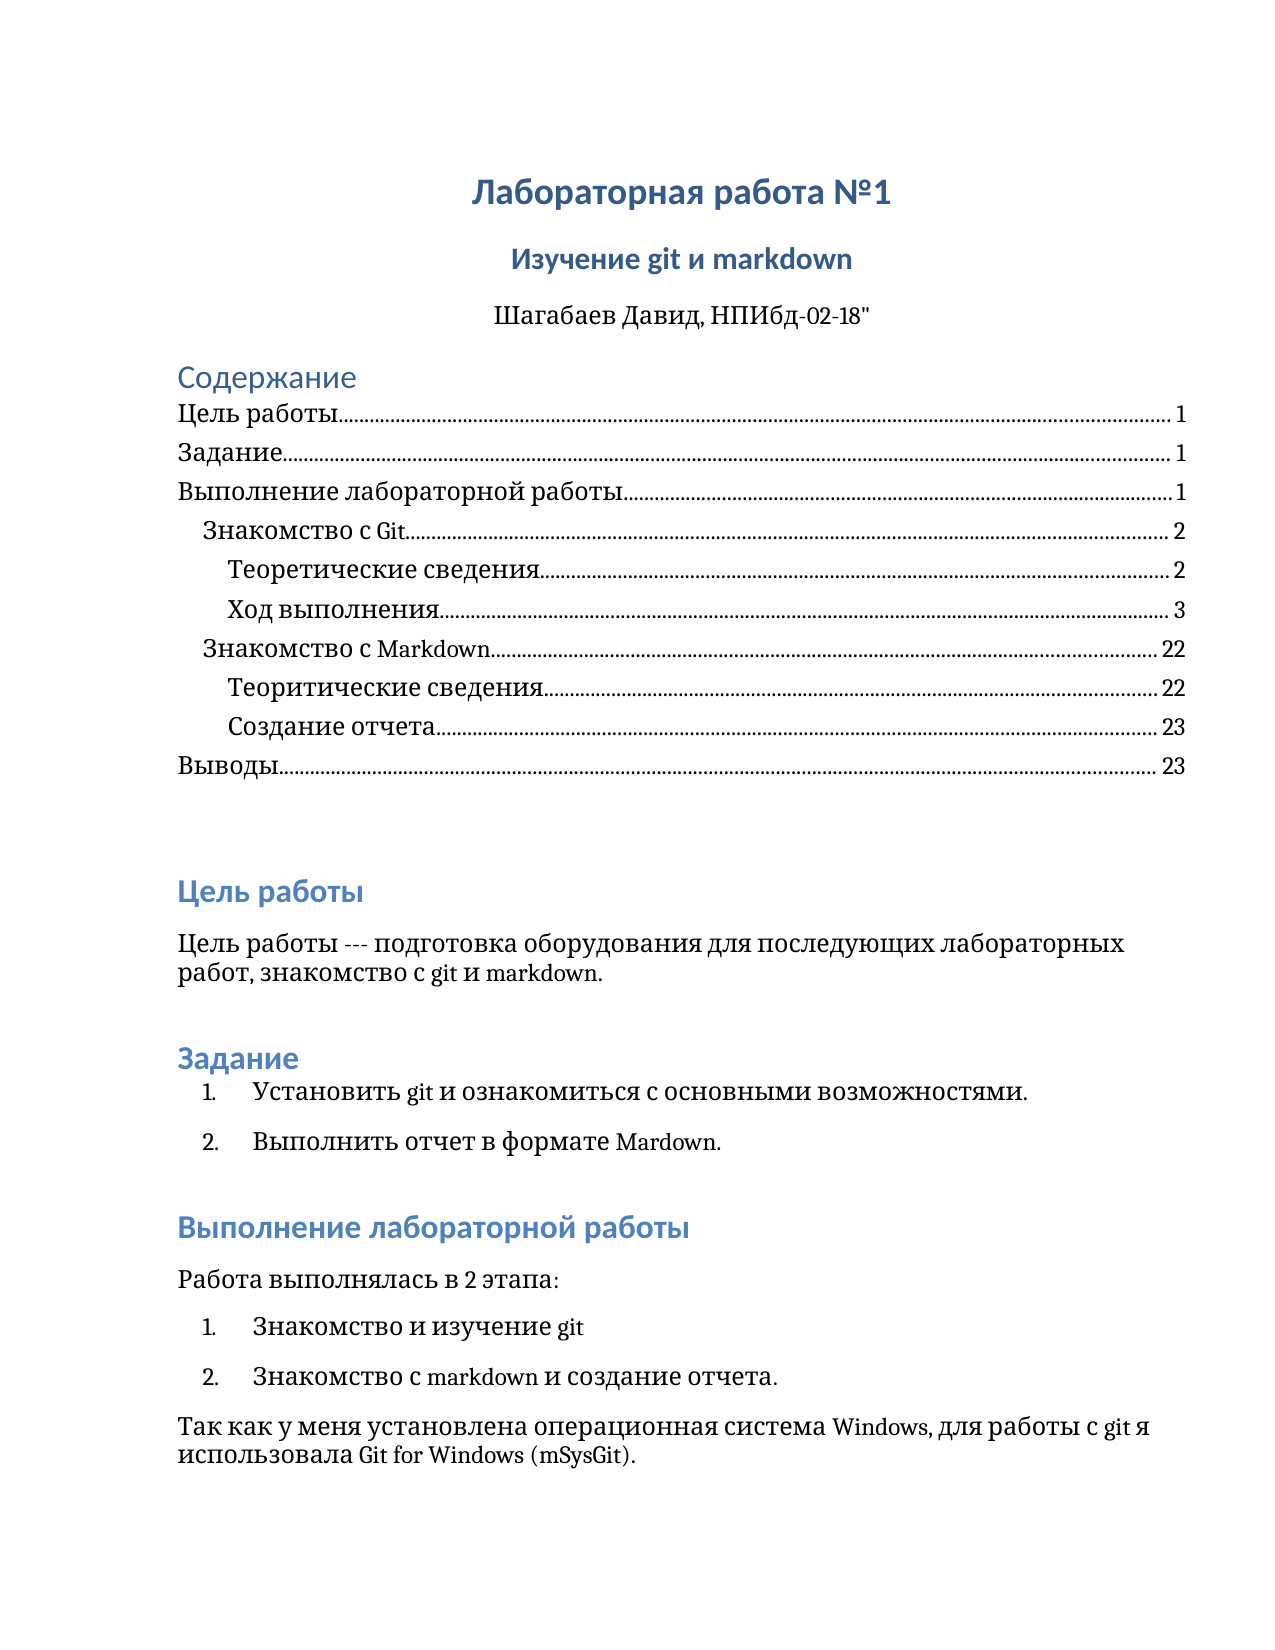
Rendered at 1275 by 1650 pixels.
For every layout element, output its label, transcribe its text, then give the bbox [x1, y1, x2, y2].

subtitle Выполнение лабораторной работы [177, 1206, 1186, 1247]
subtitle Изучение git и markdown [177, 239, 1186, 277]
list Установить git и ознакомиться с основными возможностями. [202, 1078, 1186, 1107]
list Знакомство и изучение git [202, 1313, 1186, 1342]
subtitle Цель работы [177, 870, 1186, 911]
subtitle Задание [177, 1037, 1186, 1078]
list Знакомство с markdown и создание отчета. [202, 1363, 1186, 1392]
text Цель работы --- подготовка оборудования для последующих лабораторных работ, знакомство с git и markdown. [177, 930, 1186, 987]
list Выполнить отчет в формате Mardown. [202, 1127, 1186, 1156]
text Работа выполнялась в 2 этапа: [177, 1266, 1186, 1294]
title Лабораторная работа №1 [177, 168, 1186, 214]
text Шагабаев Давид, НПИбд-02-18" [177, 302, 1186, 331]
text Так как у меня установлена операционная система Windows, для работы с git я использовала Git for Windows (mSysGit). [177, 1412, 1186, 1470]
